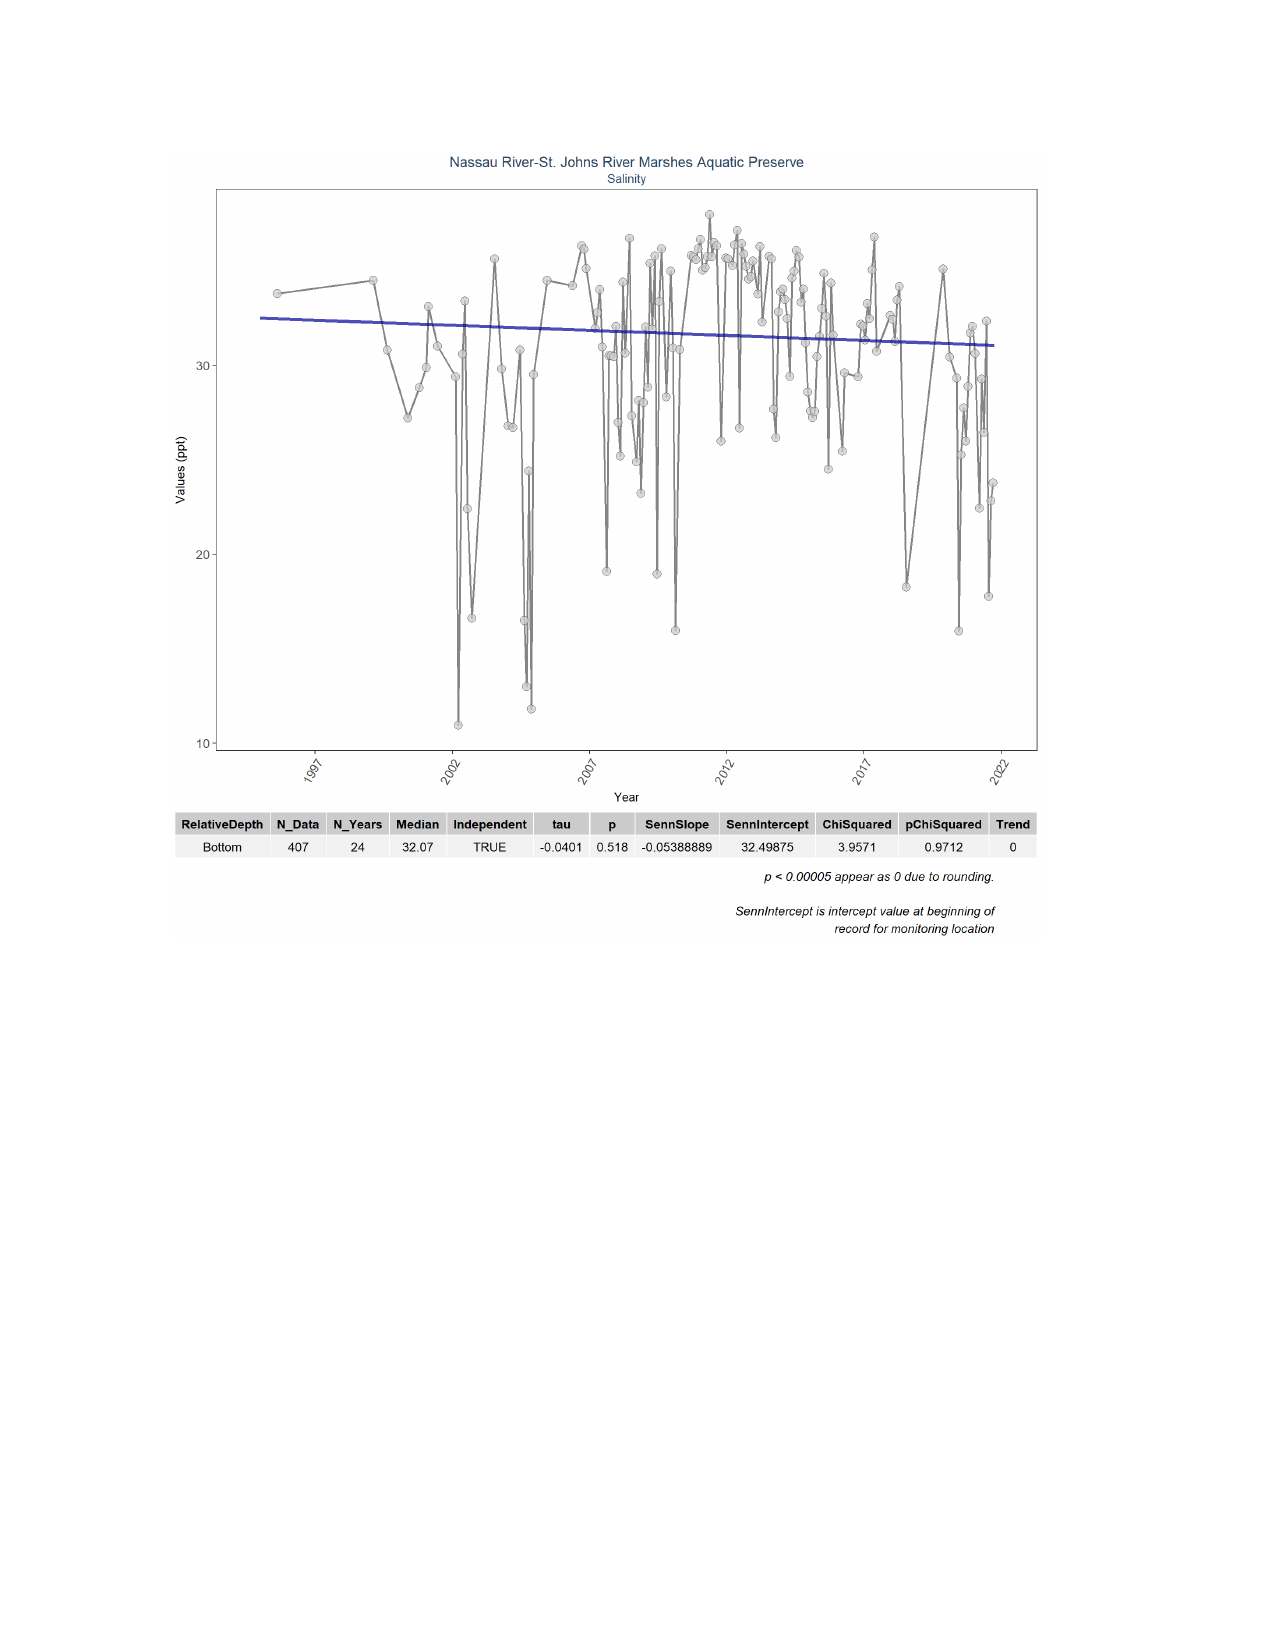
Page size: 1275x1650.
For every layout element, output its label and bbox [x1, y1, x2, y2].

picture [168, 150, 1044, 938]
